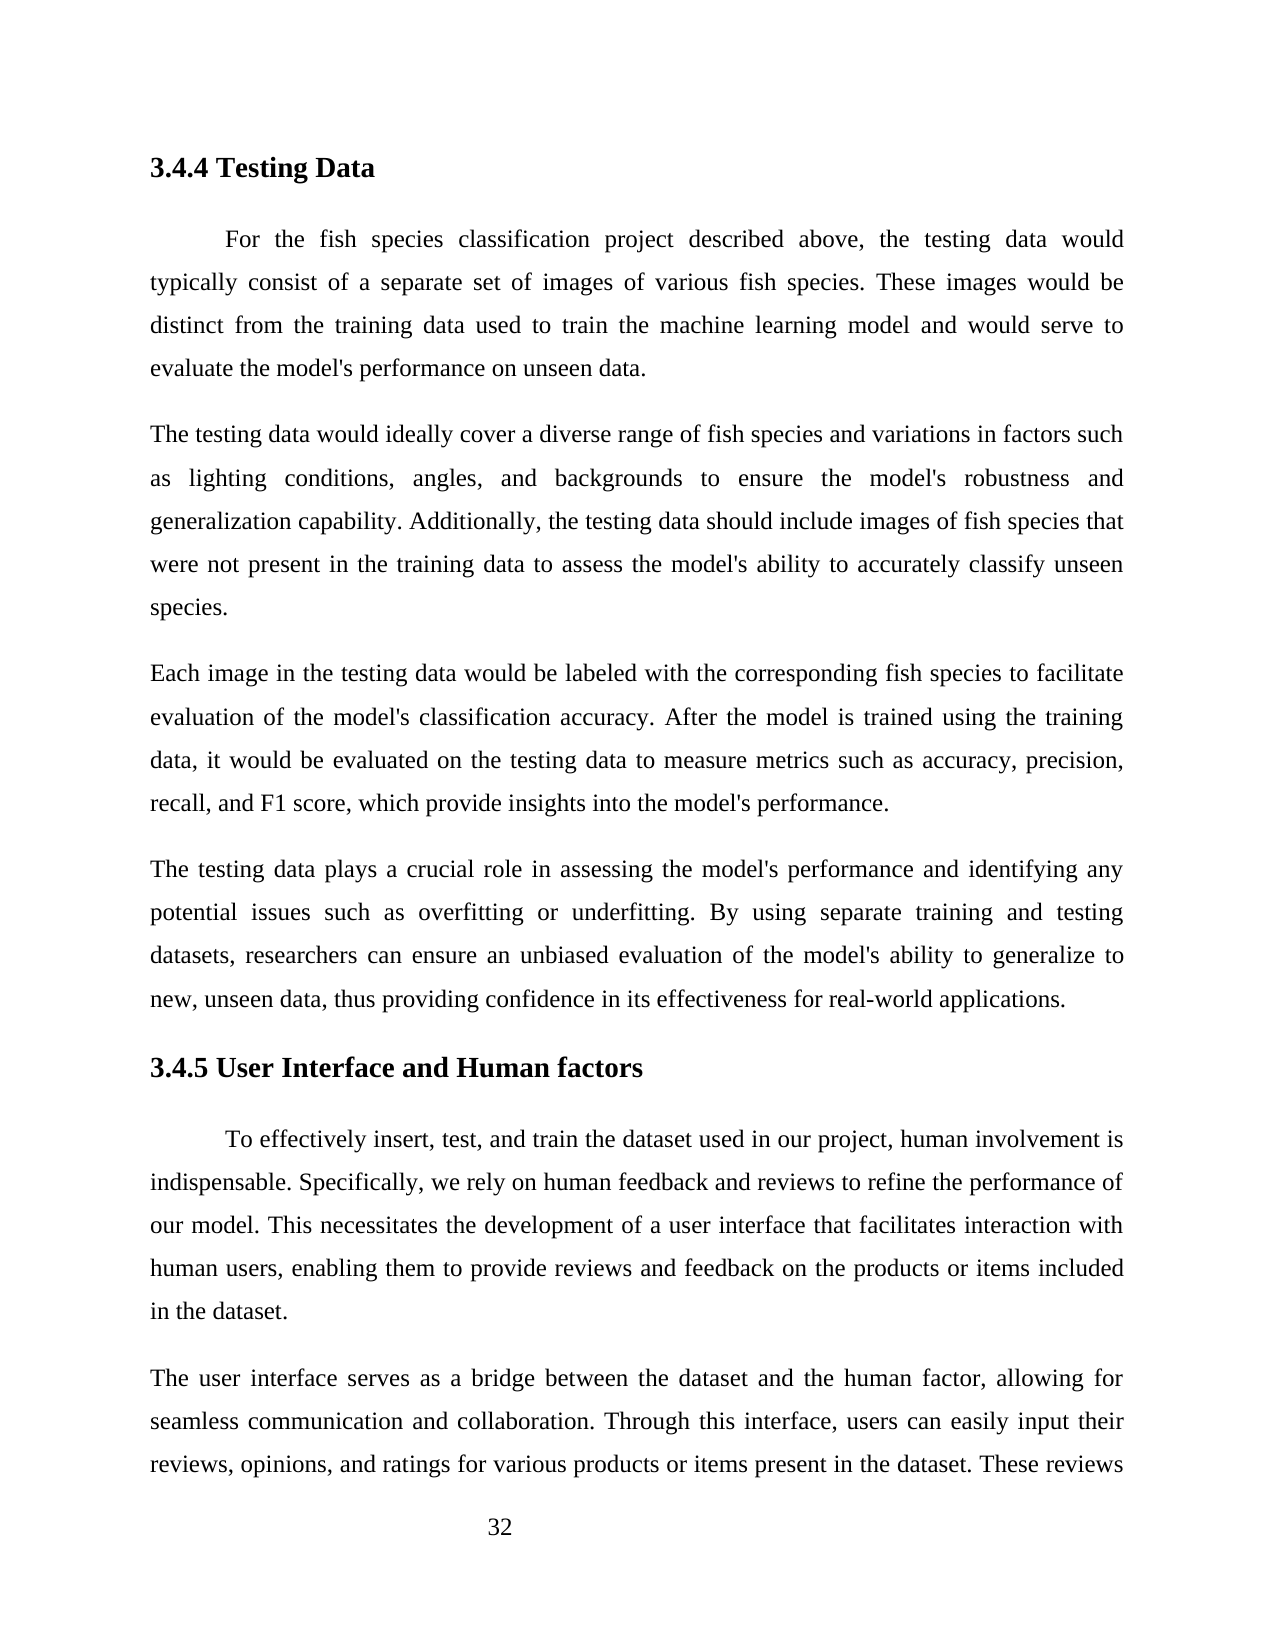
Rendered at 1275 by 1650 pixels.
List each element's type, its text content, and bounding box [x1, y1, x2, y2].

text The testing data would ideally cover a diverse range of fish species and variations in factors such as lighting conditions, angles, and backgrounds to ensure the model's robustness and generalization capability. Additionally, the testing data should include images of fish species that were not present in the training data to assess the model's ability to accurately classify unseen species. [150, 419, 1125, 621]
text To effectively insert, test, and train the dataset used in our project, human involvement is indispensable. Specifically, we rely on human feedback and reviews to refine the performance of our model. This necessitates the development of a user interface that facilitates interaction with human users, enabling them to provide reviews and feedback on the products or items included in the dataset. [150, 1124, 1125, 1325]
text 3.4.4 Testing Data [150, 150, 1125, 183]
text The testing data plays a crucial role in assessing the model's performance and identifying any potential issues such as overfitting or underfitting. By using separate training and testing datasets, researchers can ensure an unbiased evaluation of the model's ability to generalize to new, unseen data, thus providing confidence in its effectiveness for real-world applications. [150, 854, 1125, 1012]
text 3.4.5 User Interface and Human factors [150, 1050, 1125, 1084]
text Each image in the testing data would be labeled with the corresponding fish species to facilitate evaluation of the model's classification accuracy. After the model is trained using the training data, it would be evaluated on the testing data to measure metrics such as accuracy, precision, recall, and F1 score, which provide insights into the model's performance. [150, 658, 1125, 817]
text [150, 1363, 1125, 1478]
text For the fish species classification project described above, the testing data would typically consist of a separate set of images of various fish species. These images would be distinct from the training data used to train the machine learning model and would serve to evaluate the model's performance on unseen data. [150, 224, 1125, 382]
